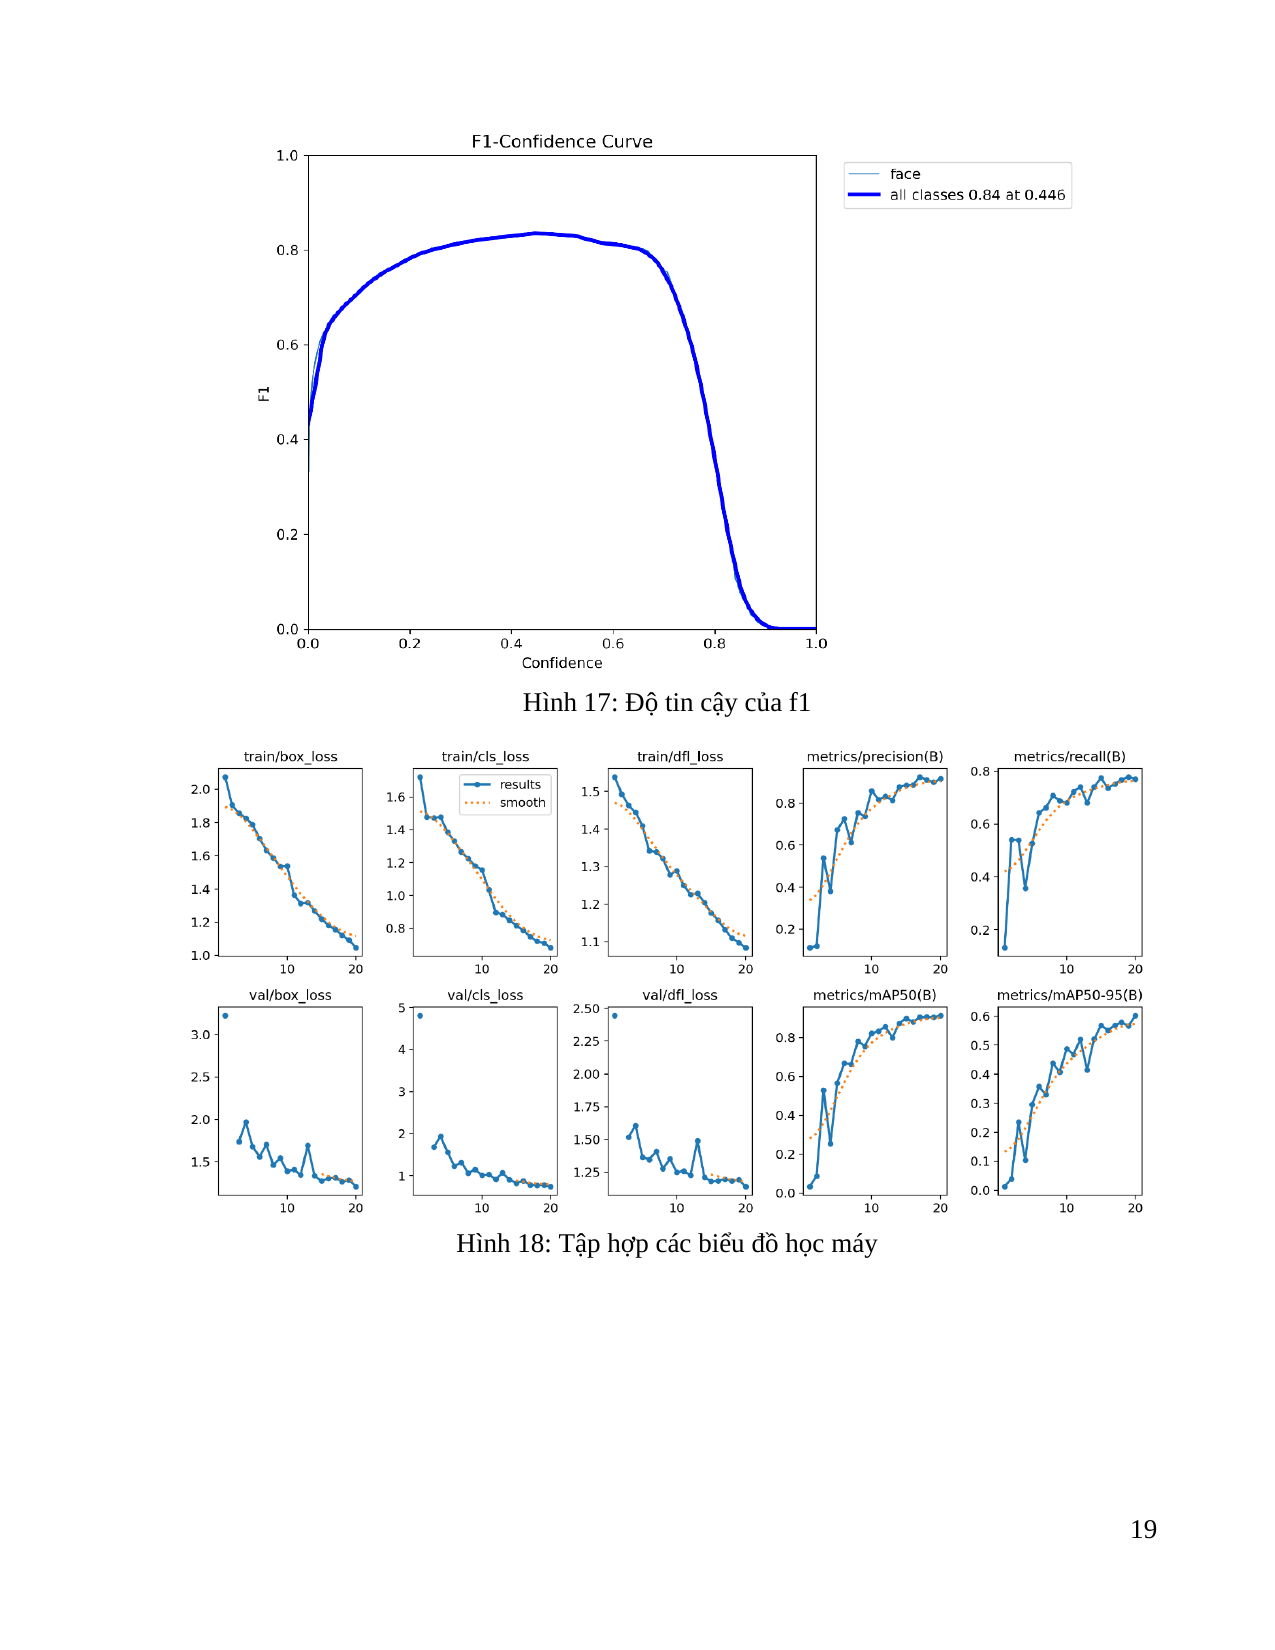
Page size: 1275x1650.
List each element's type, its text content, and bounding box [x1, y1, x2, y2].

picture [241, 118, 1093, 686]
text Hình 18: Tập hợp các biểu đồ học máy [177, 1228, 1157, 1259]
text Hình 17: Độ tin cậy của f1 [177, 686, 1157, 717]
picture [177, 737, 1157, 1228]
